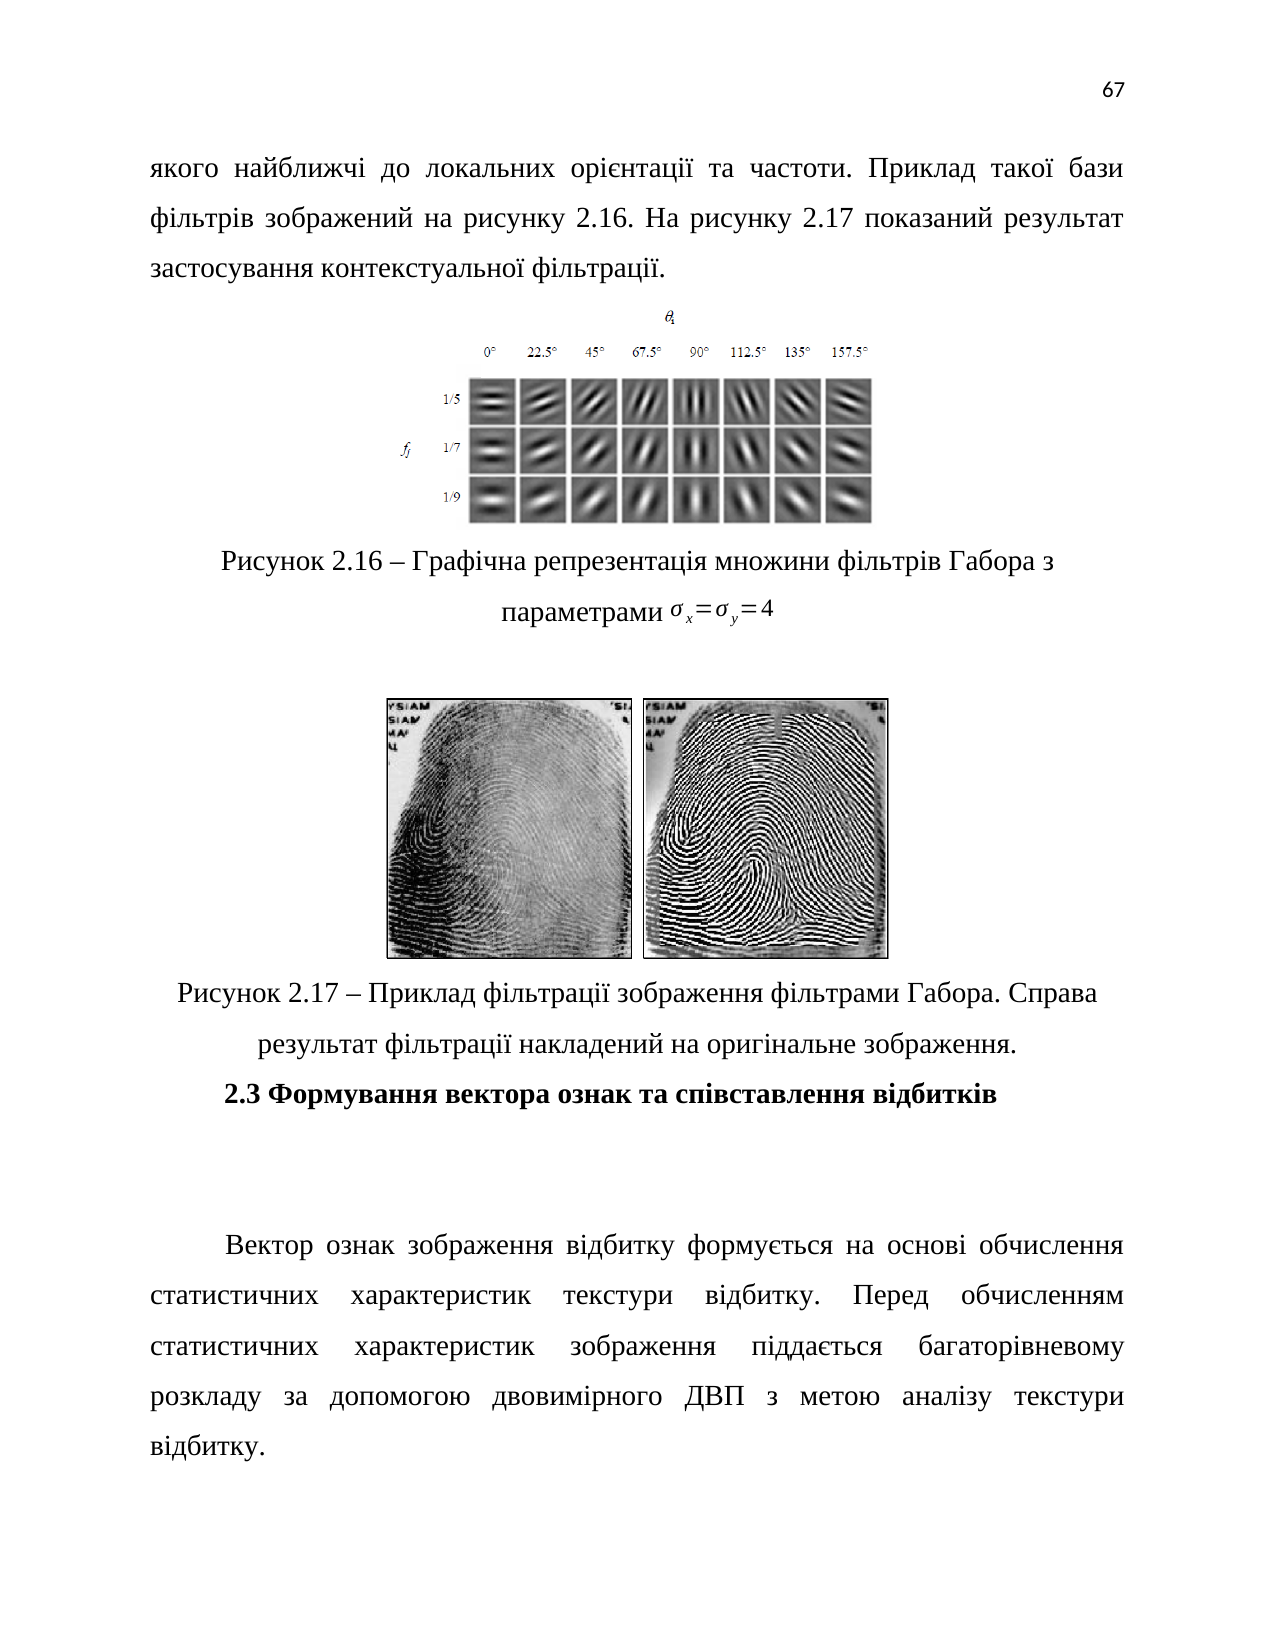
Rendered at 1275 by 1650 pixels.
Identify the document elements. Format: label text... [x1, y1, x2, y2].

text Рисунок 2.16 – Графічна репрезентація множини фільтрів Габора з параметрами [150, 543, 1125, 627]
picture [397, 301, 878, 530]
subtitle 2.3 Формування вектора ознак та співставлення відбитків [150, 1076, 1125, 1110]
text Рисунок 2.17 – Приклад фільтрації зображення фільтрами Габора. Справа результат фільтрації накладений на оригінальне зображення. [150, 976, 1125, 1059]
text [150, 150, 1125, 284]
picture [383, 694, 892, 962]
text Вектор ознак зображення відбитку формується на основі обчислення статистичних характеристик текстури відбитку. Перед обчисленням статистичних характеристик зображення піддається багаторівневому розкладу за допомогою двовимірного ДВП з метою аналізу текстури відбитку. [150, 1227, 1125, 1462]
